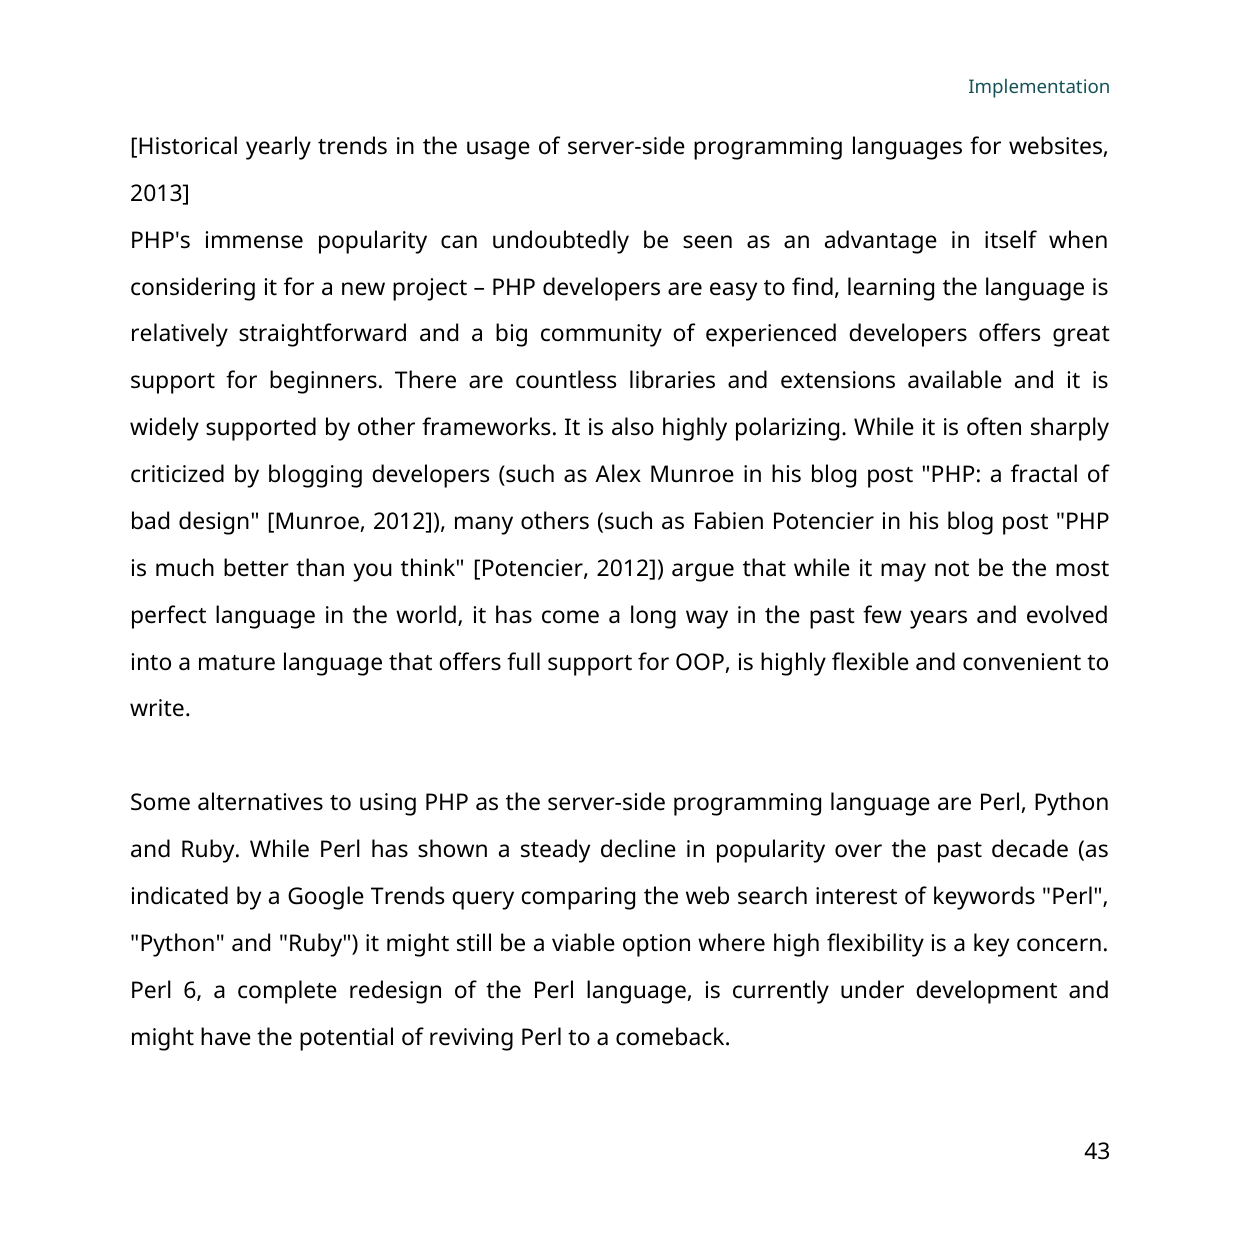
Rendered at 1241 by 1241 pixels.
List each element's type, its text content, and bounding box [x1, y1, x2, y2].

text Some alternatives to using PHP as the server-side programming language are Perl, Python and Ruby. While Perl has shown a steady decline in popularity over the past decade (as indicated by a Google Trends query comparing the web search interest of keywords "Perl", "Python" and "Ruby") it might still be a viable option where high flexibility is a key concern. Perl 6, a complete redesign of the Perl language, is currently under development and might have the potential of reviving Perl to a comeback. [130, 786, 1110, 1052]
text PHP's immense popularity can undoubtedly be seen as an advantage in itself when considering it for a new project – PHP developers are easy to find, learning the language is relatively straightforward and a big community of experienced developers offers great support for beginners. There are countless libraries and extensions available and it is widely supported by other frameworks. It is also highly polarizing. While it is often sharply criticized by blogging developers (such as Alex Munroe in his blog post "PHP: a fractal of bad design" ), many others (such as Fabien Potencier in his blog post "PHP is much better than you think") argue that while it may not be the most perfect language in the world, it has come a long way in the past few years and evolved into a mature language that offers full support for OOP, is highly flexible and convenient to write. [130, 224, 1110, 724]
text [130, 130, 1110, 208]
